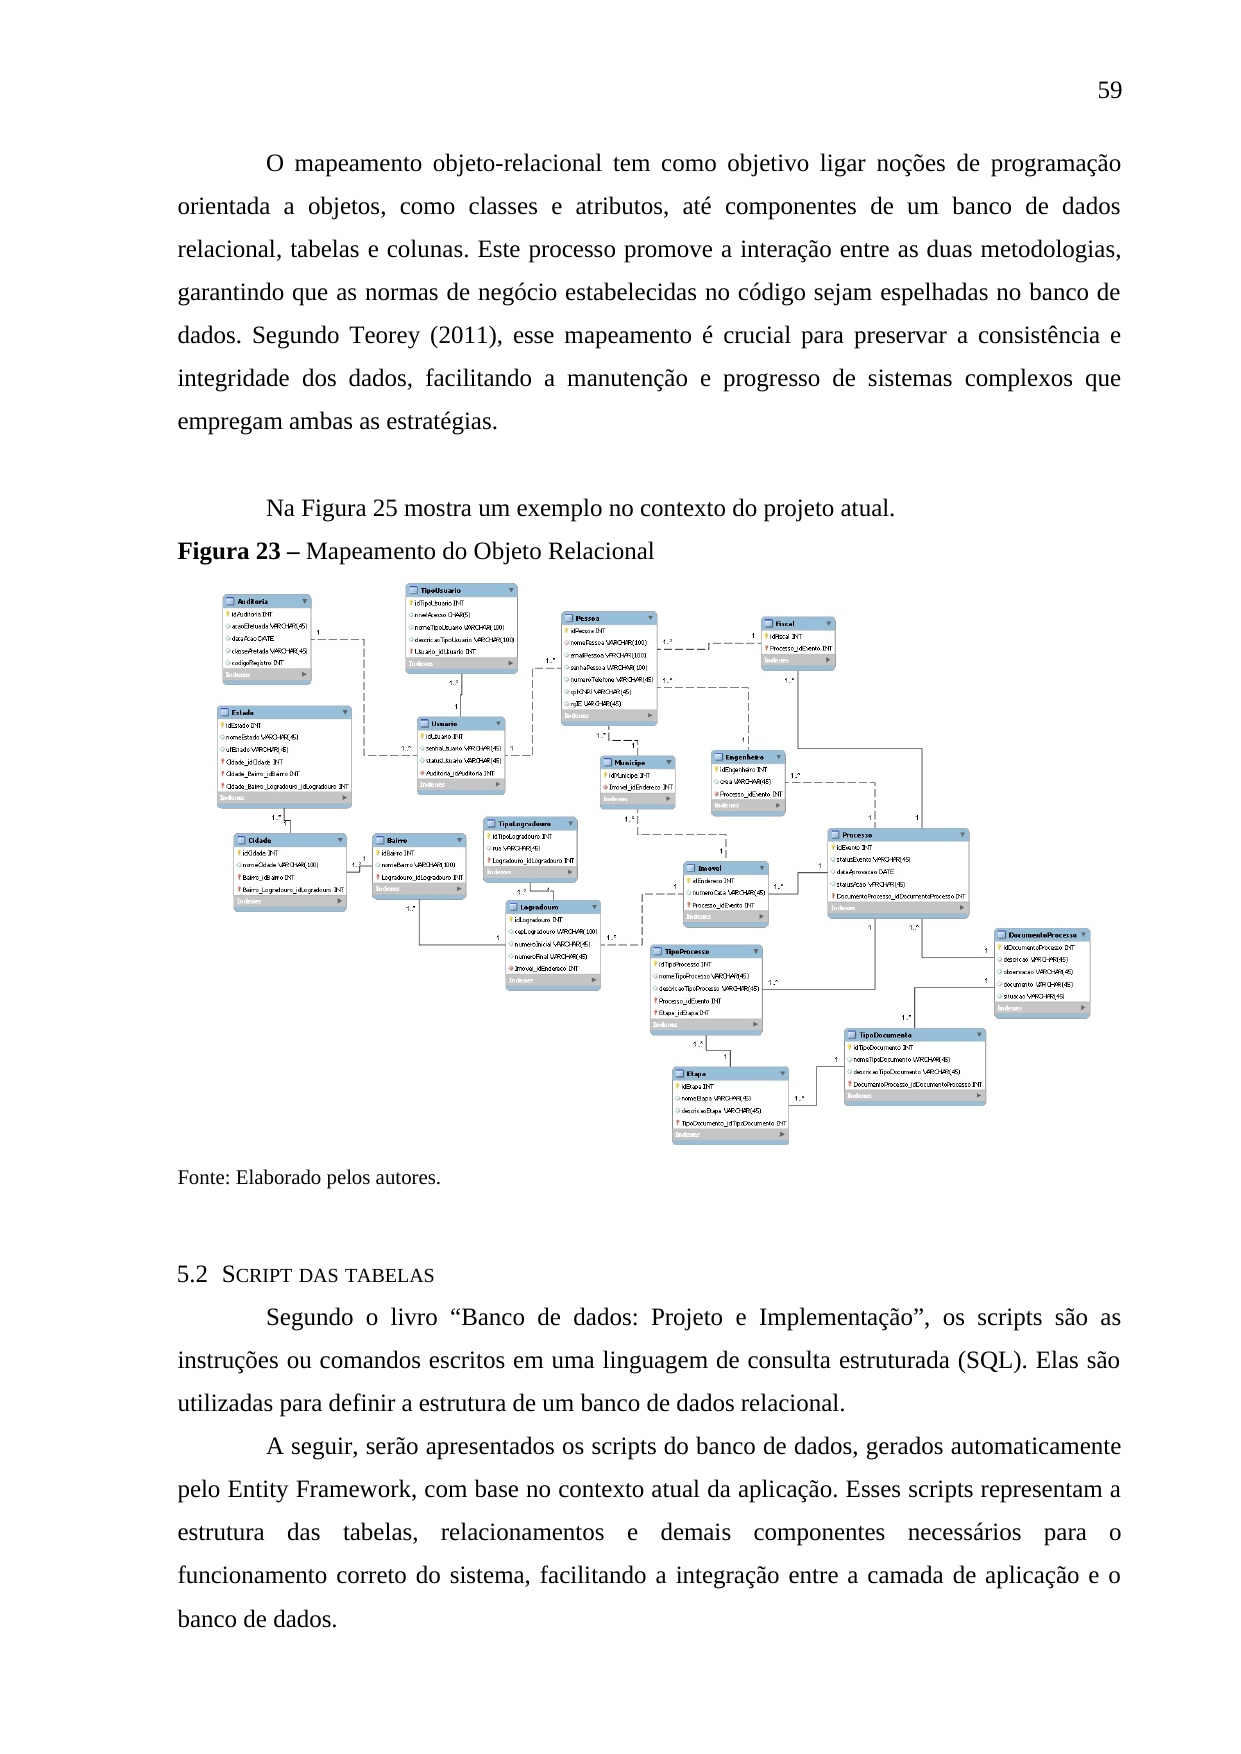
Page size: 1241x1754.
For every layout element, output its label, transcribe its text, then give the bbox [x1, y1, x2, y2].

text O mapeamento objeto-relacional tem como objetivo ligar noções de programação orientada a objetos, como classes e atributos, até componentes de um banco de dados relacional, tabelas e colunas. Este processo promove a interação entre as duas metodologias, garantindo que as normas de negócio estabelecidas no código sejam espelhadas no banco de dados. Segundo Teorey (2011), esse mapeamento é crucial para preservar a consistência e integridade dos dados, facilitando a manutenção e progresso de sistemas complexos que empregam ambas as estratégias. [177, 148, 1122, 435]
subtitle Script das tabelas [177, 1259, 1122, 1287]
text A seguir, serão apresentados os scripts do banco de dados, gerados automaticamente pelo Entity Framework, com base no contexto atual da aplicação. Esses scripts representam a estrutura das tabelas, relacionamentos e demais componentes necessários para o funcionamento correto do sistema, facilitando a integração entre a camada de aplicação e o banco de dados. [177, 1431, 1122, 1632]
text Na Figura 25 mostra um exemplo no contexto do projeto atual. [177, 493, 1122, 521]
text Segundo o livro “Banco de dados: Projeto e Implementação”, os scripts são as instruções ou comandos escritos em uma linguagem de consulta estruturada (SQL). Elas são utilizadas para definir a estrutura de um banco de dados relacional. [177, 1302, 1122, 1417]
text Fonte: Elaborado pelos autores. [177, 1165, 1122, 1189]
picture [205, 578, 1095, 1151]
